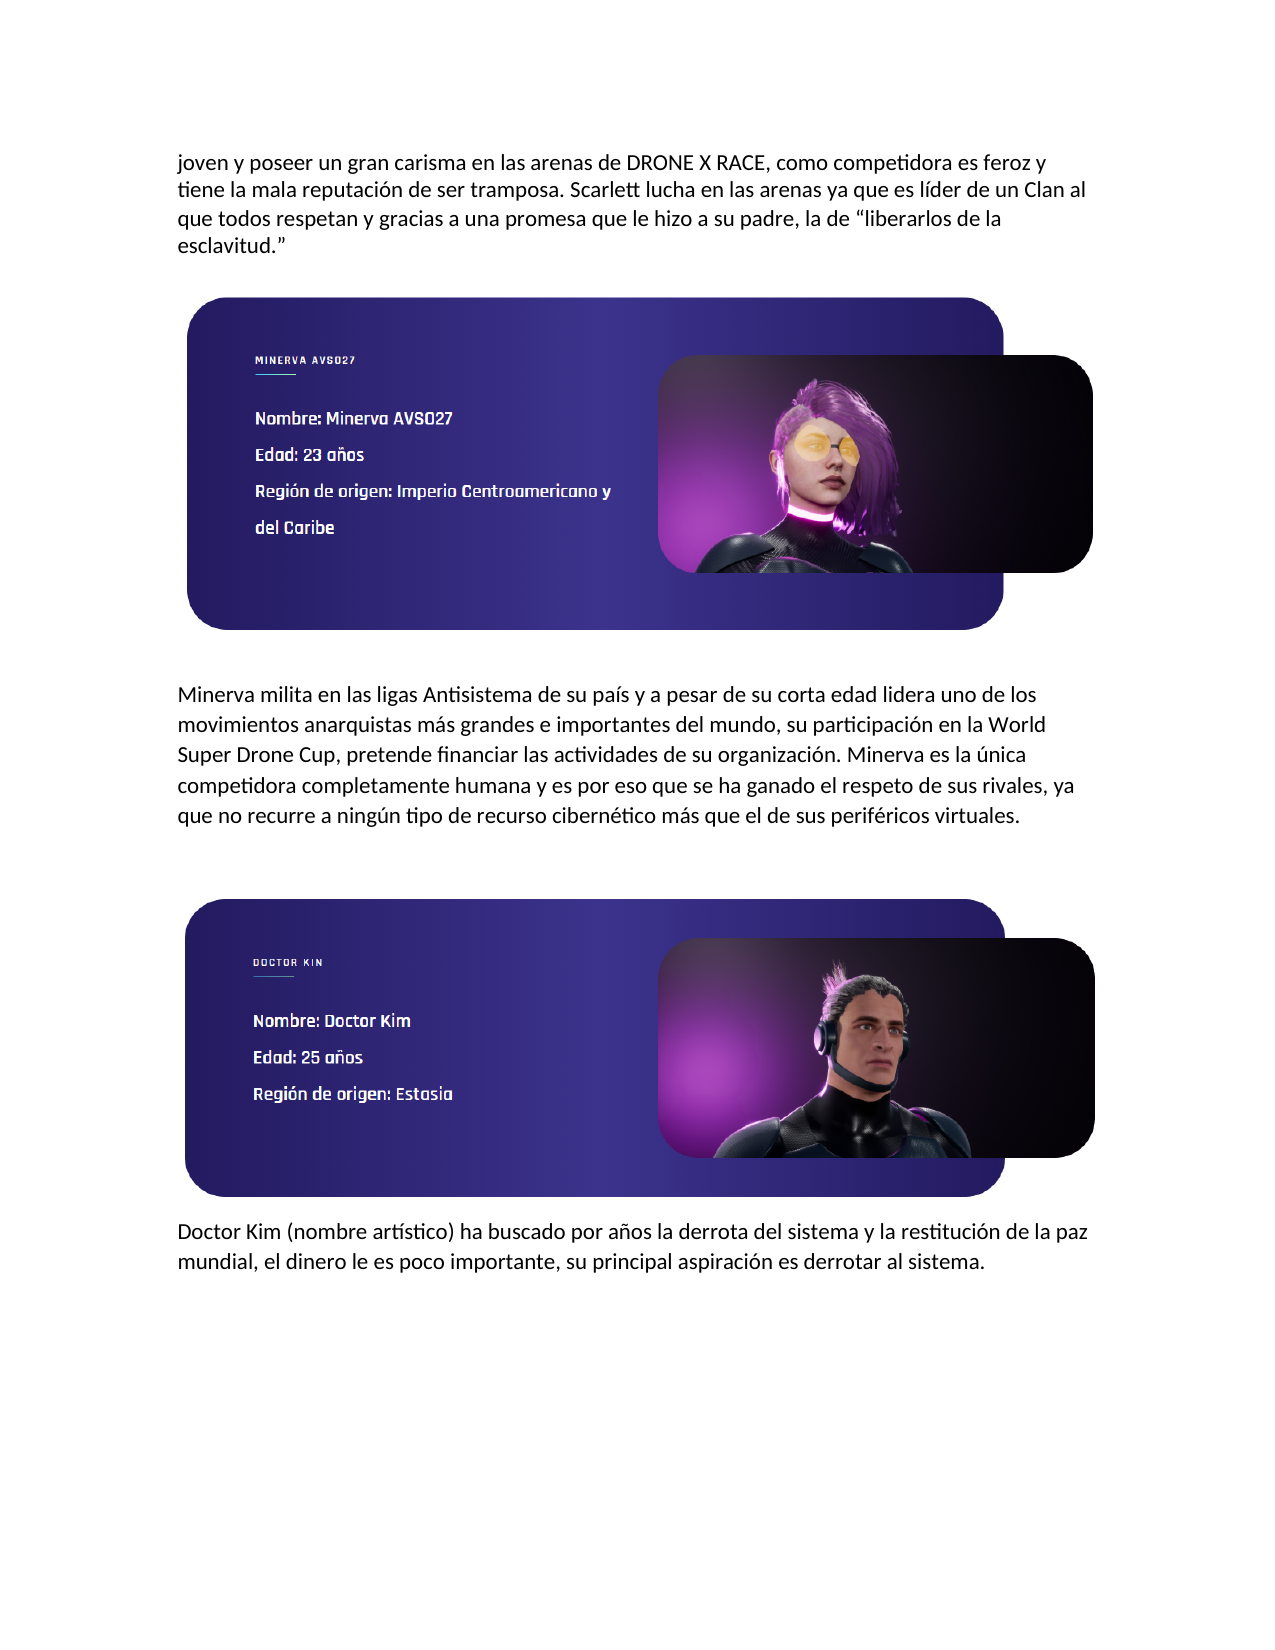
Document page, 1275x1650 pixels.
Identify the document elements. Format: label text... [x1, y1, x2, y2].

picture [177, 290, 1098, 632]
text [177, 148, 1098, 260]
picture [177, 894, 1098, 1199]
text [177, 1217, 1098, 1396]
text Minerva milita en las ligas Antisistema de su país y a pesar de su corta edad lidera uno de los movimientos anarquistas más grandes e importantes del mundo, su participación en la World Super Drone Cup, pretende financiar las actividades de su organización. Minerva es la única competidora completamente humana y es por eso que se ha ganado el respeto de sus rivales, ya que no recurre a ningún tipo de recurso cibernético más que el de sus periféricos virtuales. [177, 650, 1098, 829]
